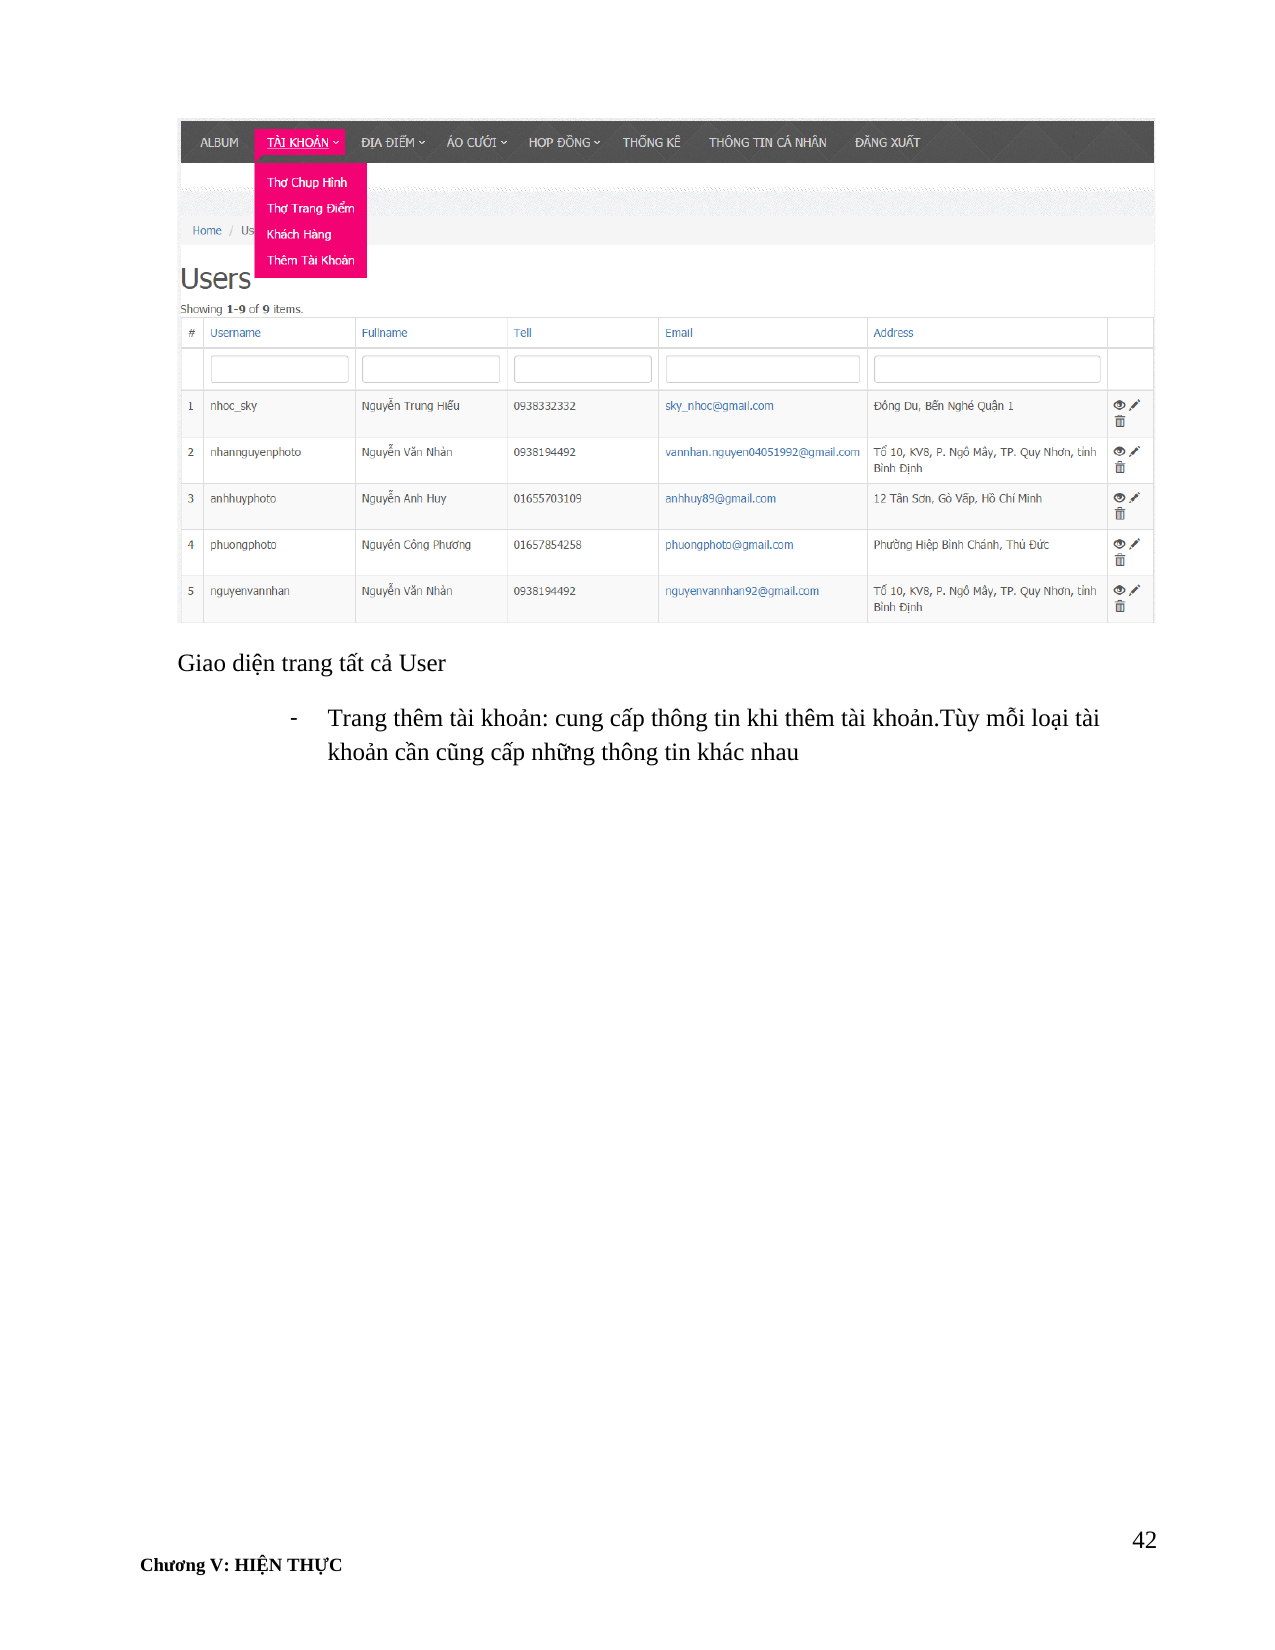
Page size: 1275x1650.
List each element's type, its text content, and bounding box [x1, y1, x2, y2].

text Giao diện trang tất cả User [177, 648, 1157, 677]
list Trang thêm tài khoản: cung cấp thông tin khi thêm tài khoản.Tùy mỗi loại tài khoản cần cũng cấp những thông tin khác nhau [290, 702, 1157, 765]
picture [177, 118, 1156, 623]
